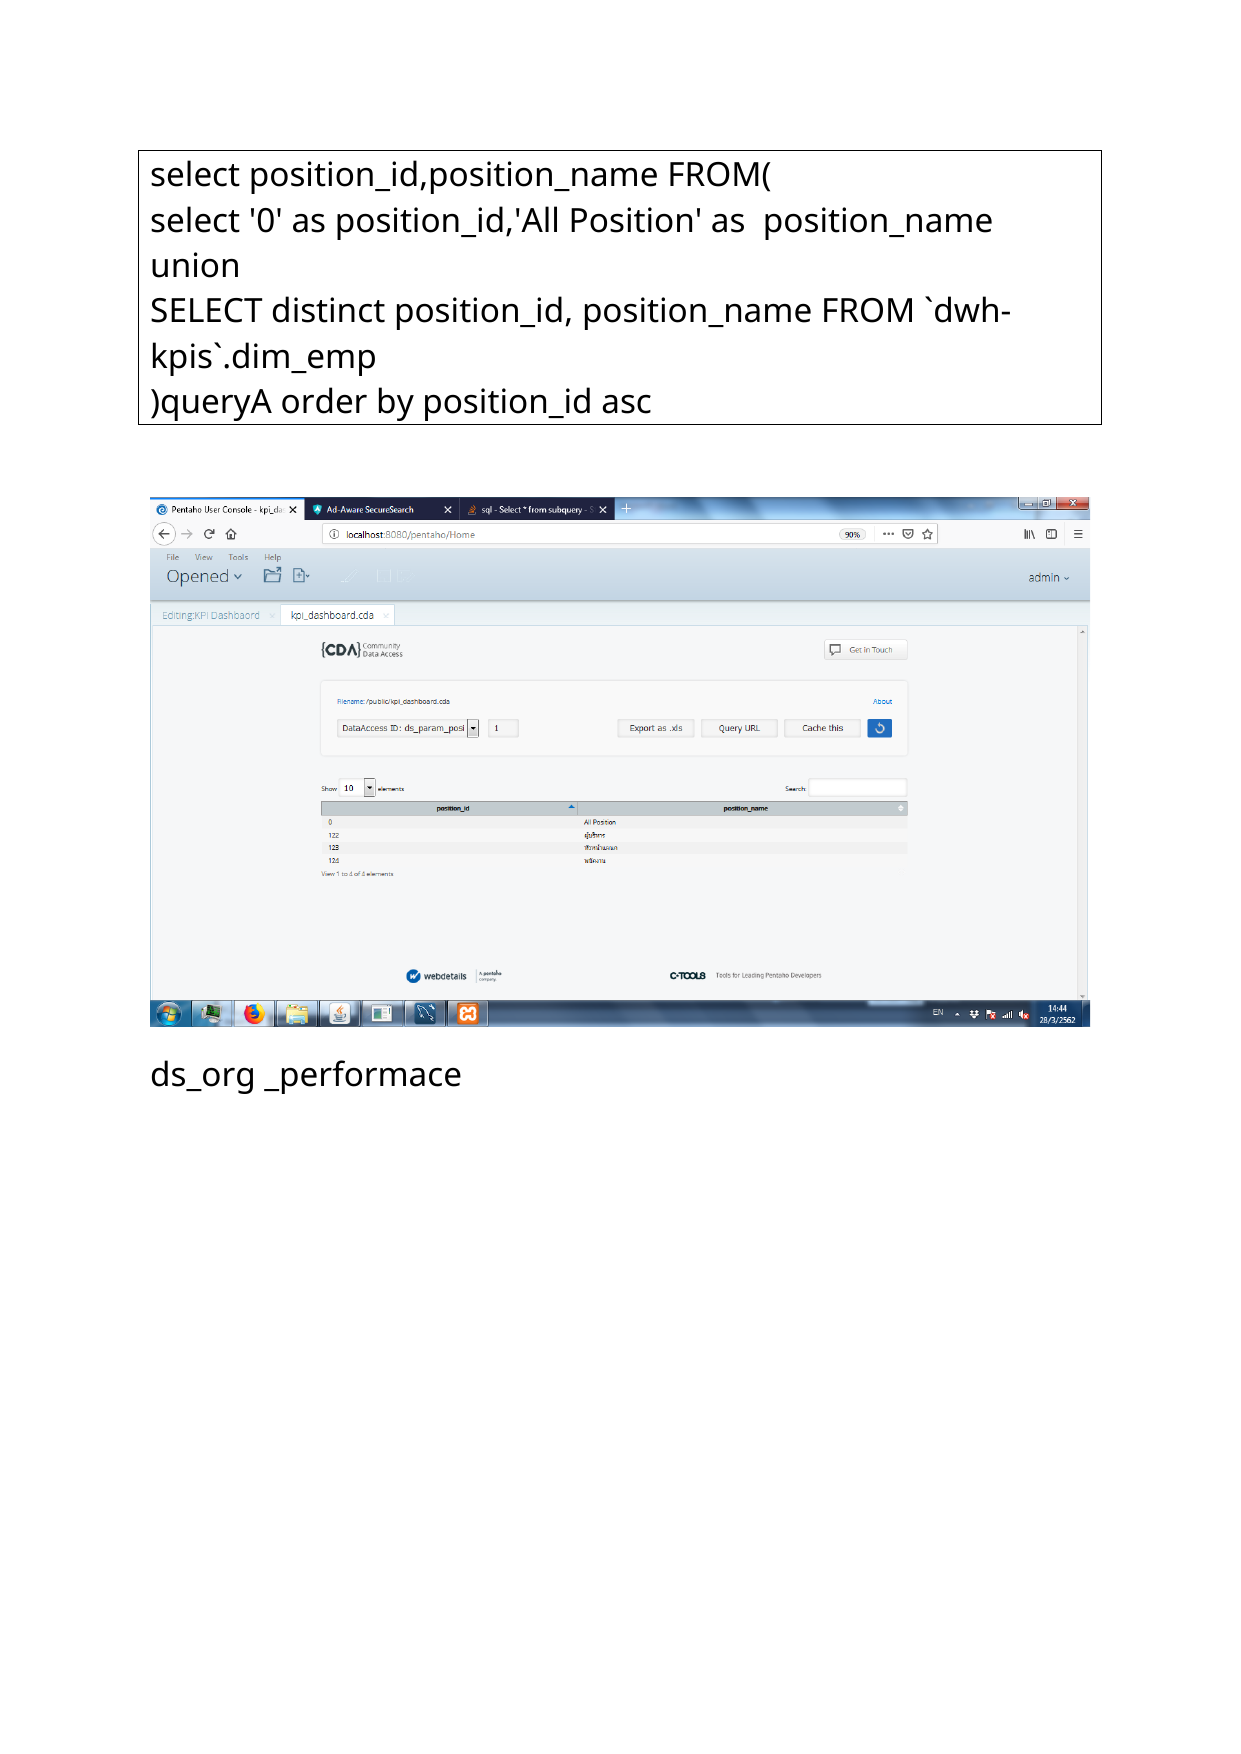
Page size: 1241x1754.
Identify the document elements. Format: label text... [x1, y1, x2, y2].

table_header select position_id,position_name FROM( select '0' as position_id,'All Position' as position_name union SELECT distinct position_id, position_name FROM `dwh-kpis`.dim_emp )queryA order by position_id asc [139, 151, 1101, 423]
picture [150, 497, 1091, 1027]
text ds_org _performace [150, 1051, 1090, 1097]
